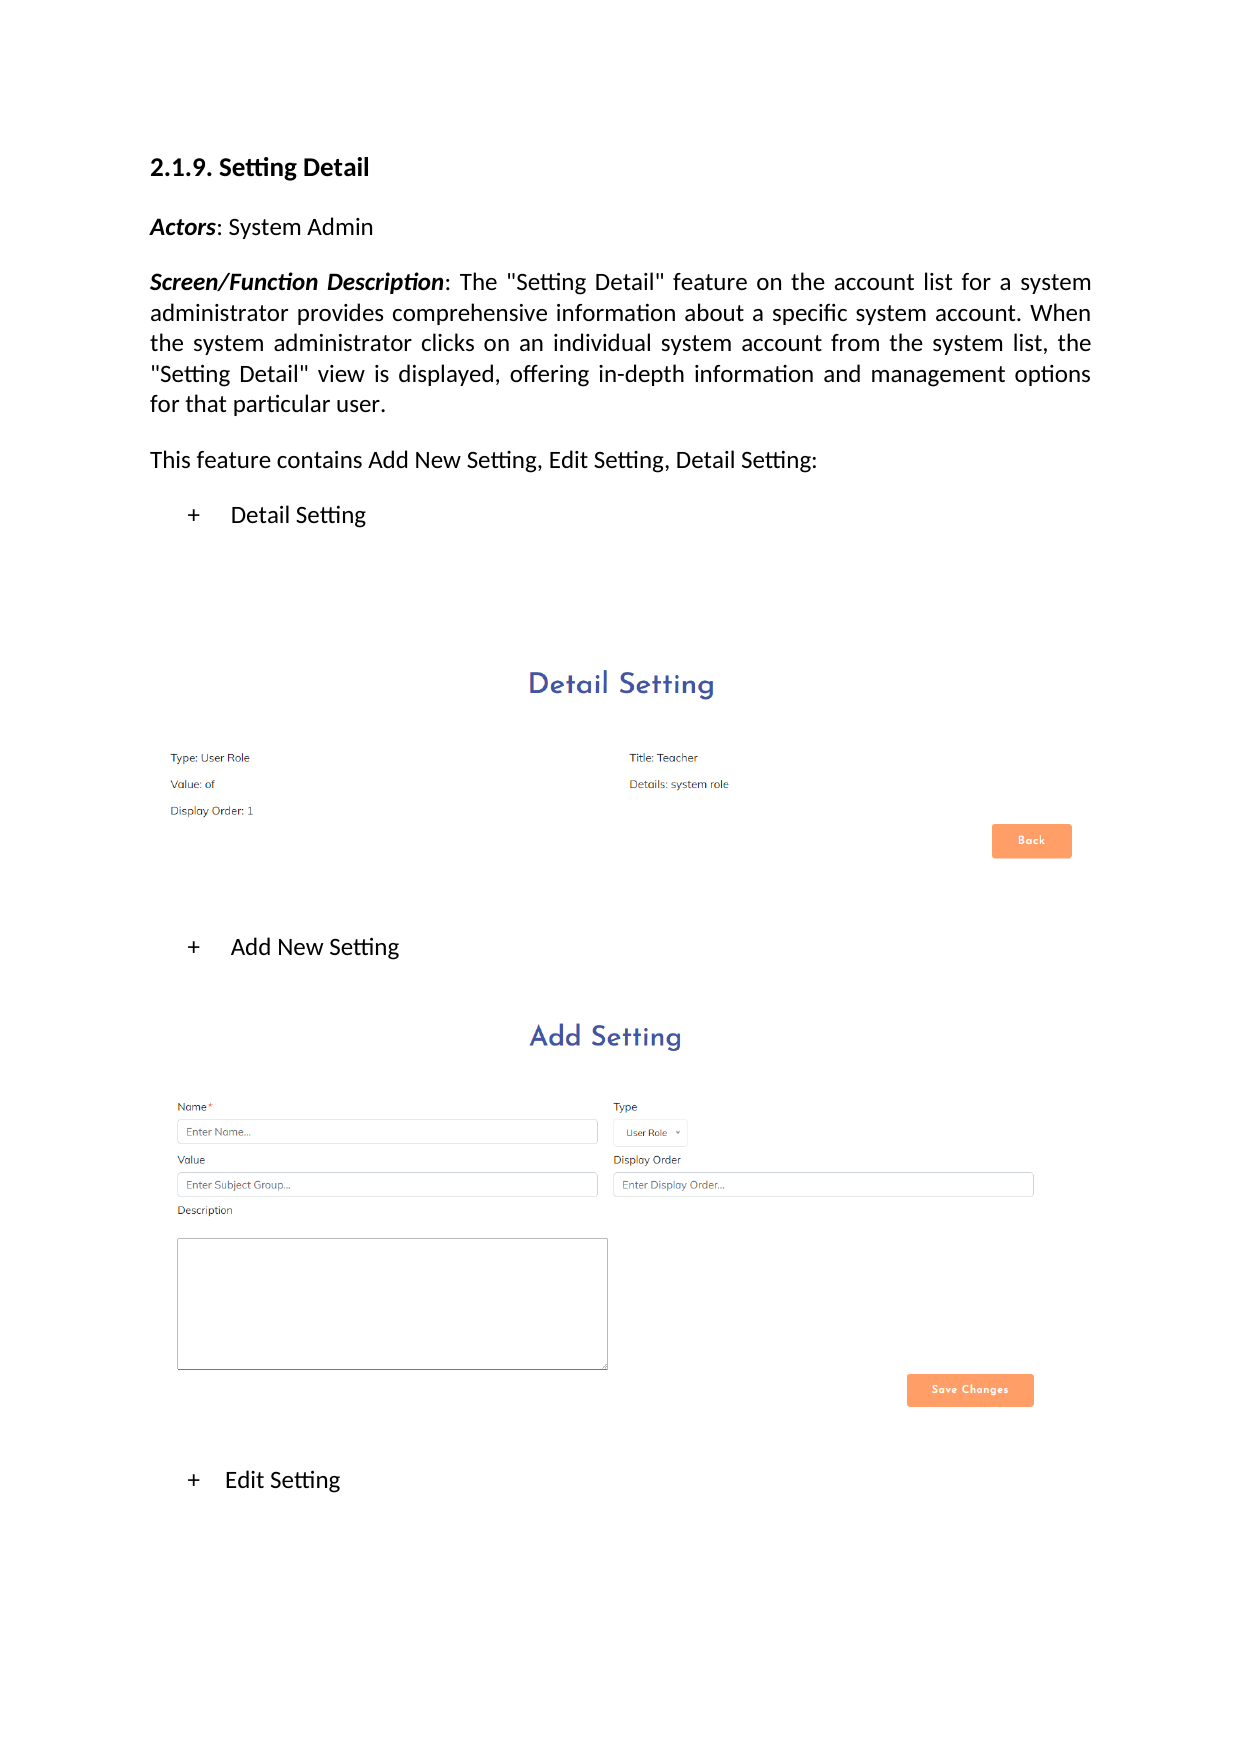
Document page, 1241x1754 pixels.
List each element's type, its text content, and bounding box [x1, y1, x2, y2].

list Detail Setting [187, 499, 1093, 530]
picture [150, 610, 1093, 907]
picture [150, 986, 1093, 1439]
list Edit Setting [187, 1464, 1093, 1494]
text Screen/Function Description: The "Setting Detail" feature on the account list for a system administrator provides comprehensive information about a specific system account. When the system administrator clicks on an individual system account from the system list, the "Setting Detail" view is displayed, offering in-depth information and management options for that particular user. [150, 266, 1093, 419]
list Add New Setting [187, 931, 1093, 962]
text 2.1.9. Setting Detail [150, 150, 1093, 183]
text Actors: System Admin [150, 211, 1093, 241]
text This feature contains Add New Setting, Edit Setting, Detail Setting: [150, 444, 1093, 474]
